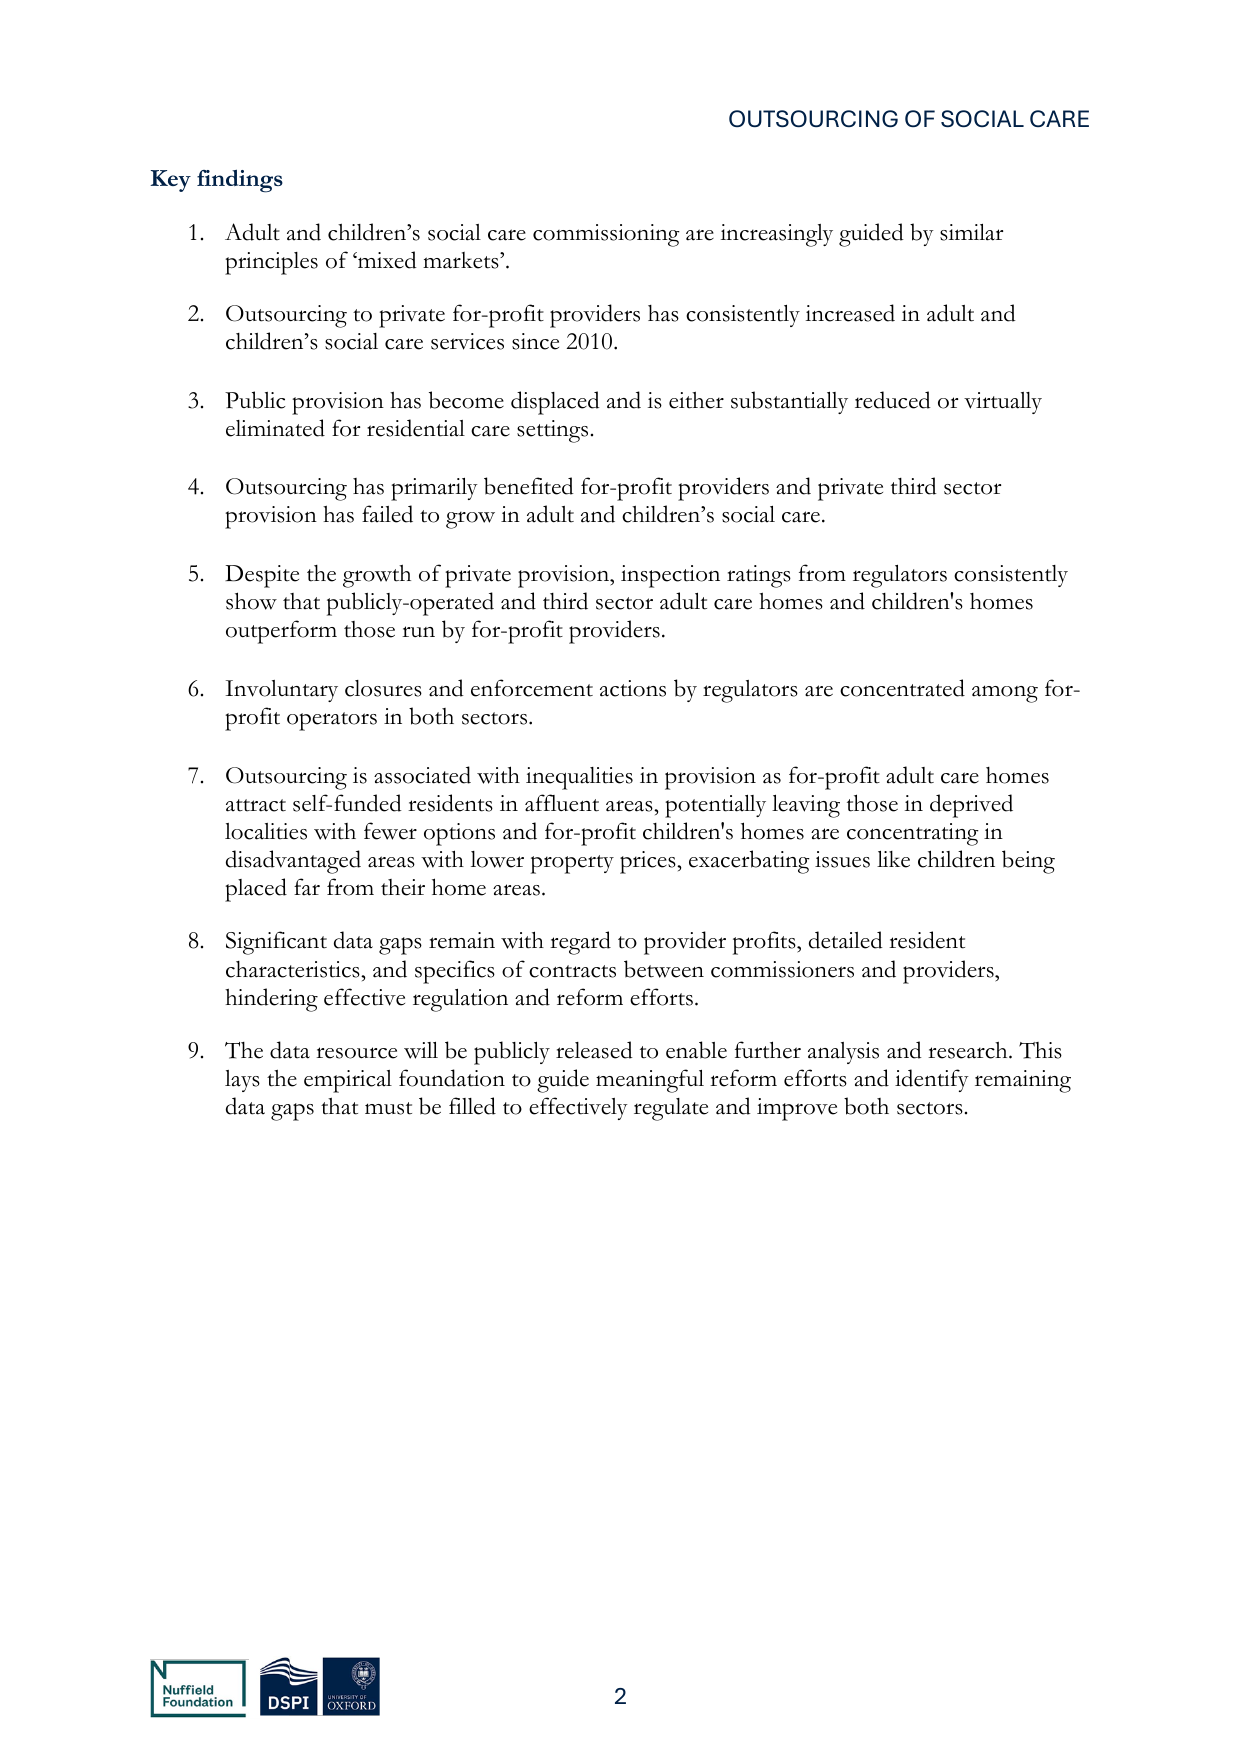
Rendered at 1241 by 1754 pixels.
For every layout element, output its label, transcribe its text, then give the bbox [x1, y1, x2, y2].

text Key findings [150, 165, 1090, 193]
list Outsourcing to private for-profit providers has consistently increased in adult and children’s social care services since 2010. [187, 300, 1090, 386]
list Adult and children’s social care commissioning are increasingly guided by similar principles of ‘mixed markets’. [187, 218, 1090, 275]
list Public provision has become displaced and is either substantially reduced or virtually eliminated for residential care settings. [187, 386, 1090, 473]
list The data resource will be publicly released to enable further analysis and research. This lays the empirical foundation to guide meaningful reform efforts and identify remaining data gaps that must be filled to effectively regulate and improve both sectors. [187, 1037, 1090, 1121]
list Outsourcing is associated with inequalities in provision as for-profit adult care homes attract self-funded residents in affluent areas, potentially leaving those in deprived localities with fewer options and for-profit children's homes are concentrating in disadvantaged areas with lower property prices, exacerbating issues like children being placed far from their home areas. [187, 762, 1090, 902]
list Involuntary closures and enforcement actions by regulators are concentrated among for-profit operators in both sectors. [187, 675, 1090, 762]
list Outsourcing has primarily benefited for-profit providers and private third sector provision has failed to grow in adult and children’s social care. [187, 473, 1090, 560]
picture [150, 1656, 380, 1721]
list Despite the growth of private provision, inspection ratings from regulators consistently show that publicly-operated and third sector adult care homes and children's homes outperform those run by for-profit providers. [187, 560, 1090, 675]
list Significant data gaps remain with regard to provider profits, detailed resident characteristics, and specifics of contracts between commissioners and providers, hindering effective regulation and reform efforts. [187, 927, 1090, 1012]
